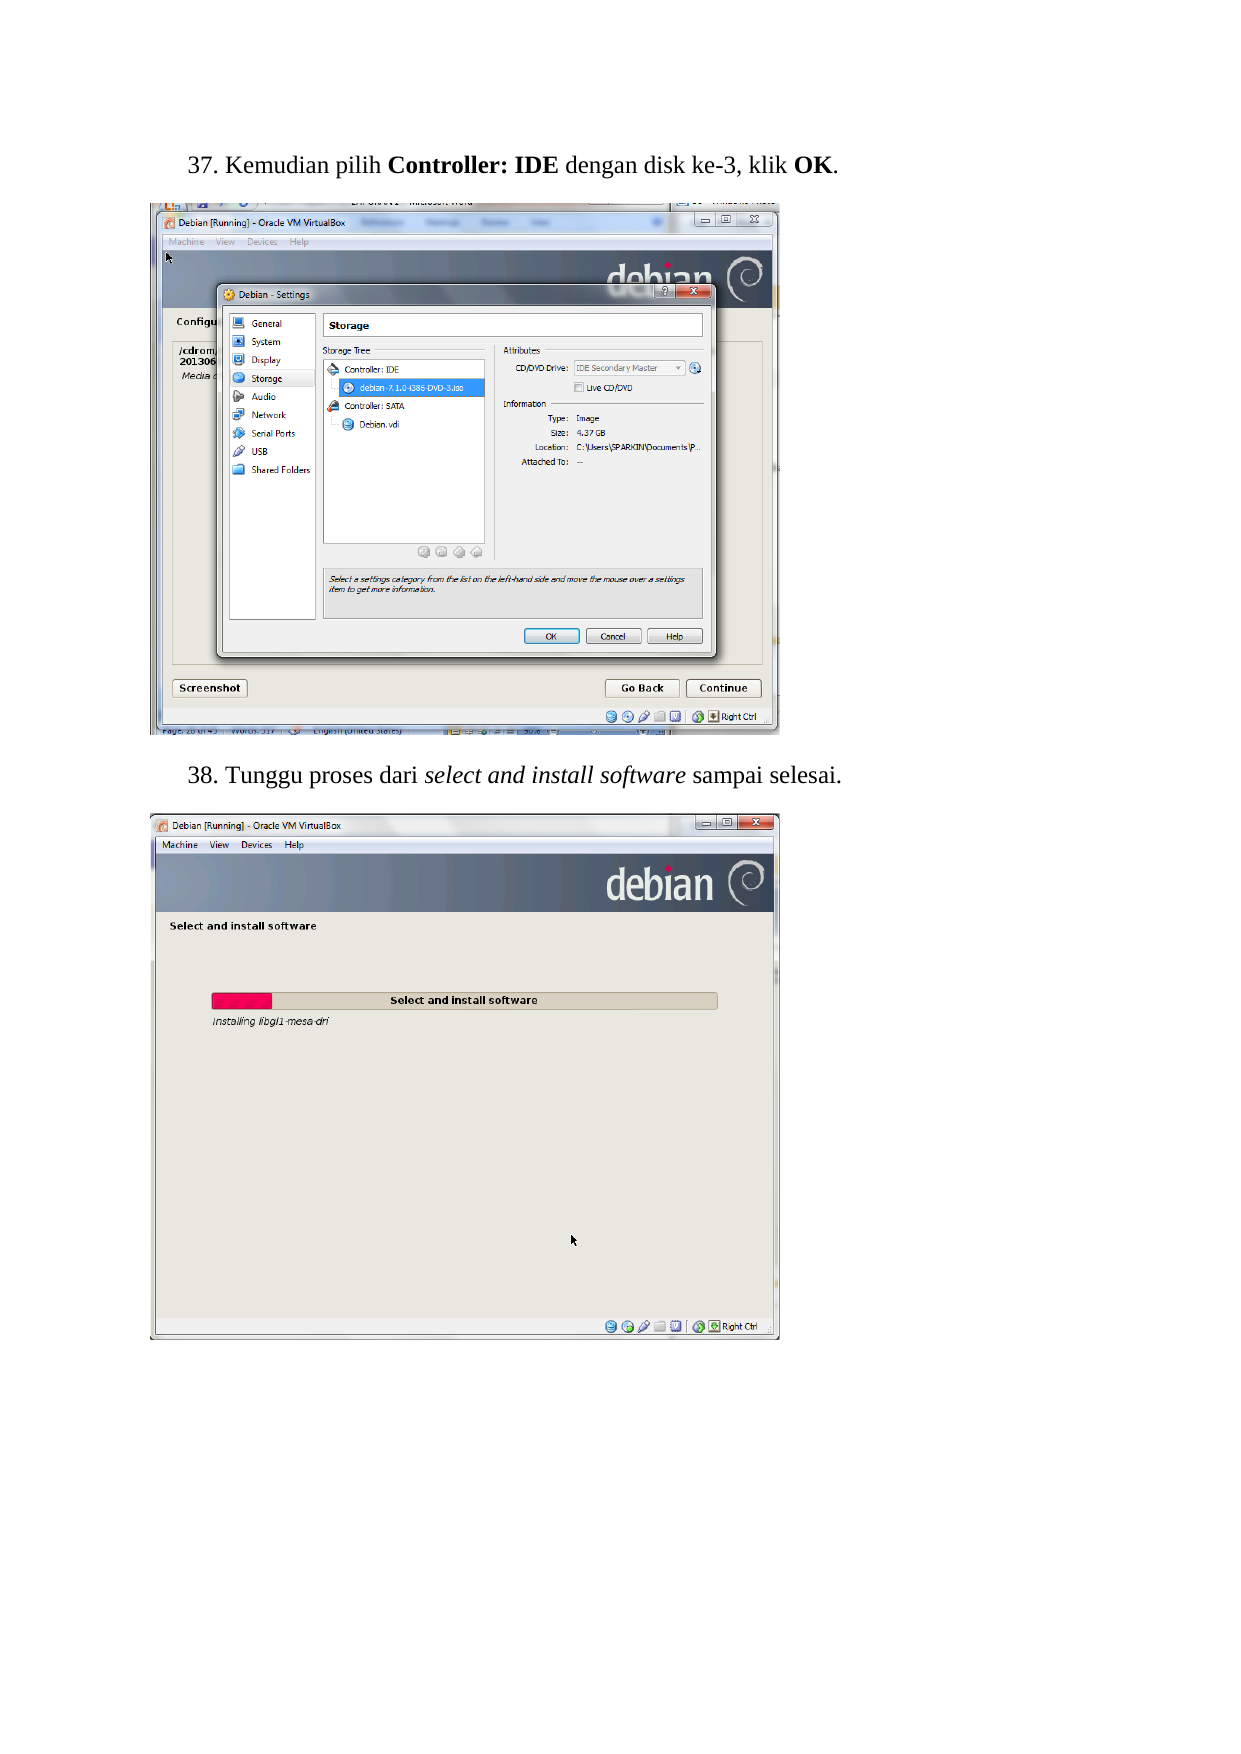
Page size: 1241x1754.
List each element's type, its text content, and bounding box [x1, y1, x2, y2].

picture [150, 813, 780, 1340]
list Kemudian pilih Controller: IDE dengan disk ke-3, klik OK. [187, 150, 1090, 179]
list Tunggu proses dari select and install software sampai selesai. [187, 760, 1090, 789]
picture [150, 203, 780, 735]
